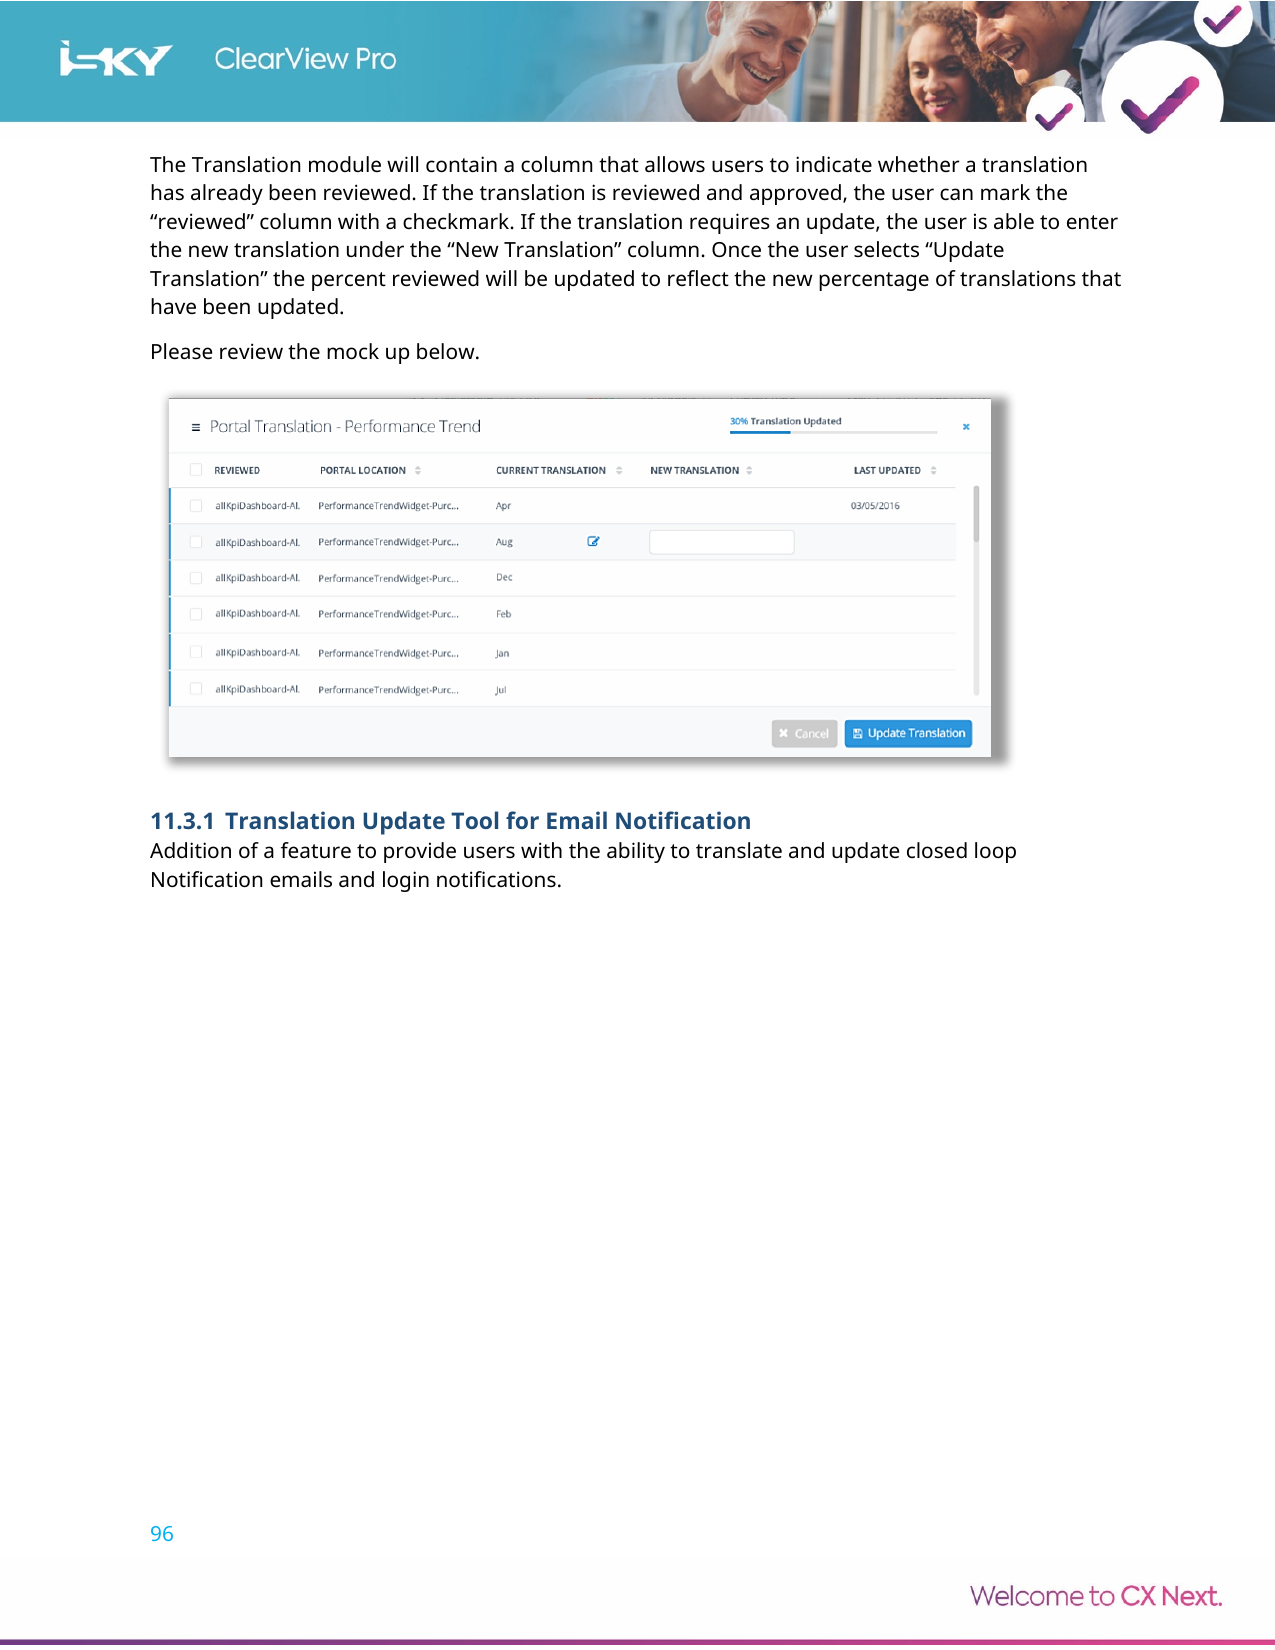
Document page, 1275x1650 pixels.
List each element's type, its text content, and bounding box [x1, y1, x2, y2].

picture [0, 1, 1275, 139]
text The Translation module will contain a column that allows users to indicate whether a translation has already been reviewed. If the translation is reviewed and approved, the user can mark the “reviewed” column with a checkmark. If the translation requires an update, the user is able to enter the new translation under the “New Translation” column. Once the user selects “Update Translation” the percent reviewed will be updated to reflect the new percentage of translations that have been updated. [150, 150, 1125, 321]
text Please review the mock up below. [150, 337, 1125, 366]
subtitle Translation Update Tool for Email Notification [150, 805, 1125, 837]
picture [168, 398, 991, 757]
text Addition of a feature to provide users with the ability to translate and update closed loop Notification emails and login notifications. [150, 837, 1125, 893]
picture [0, 1558, 1275, 1645]
